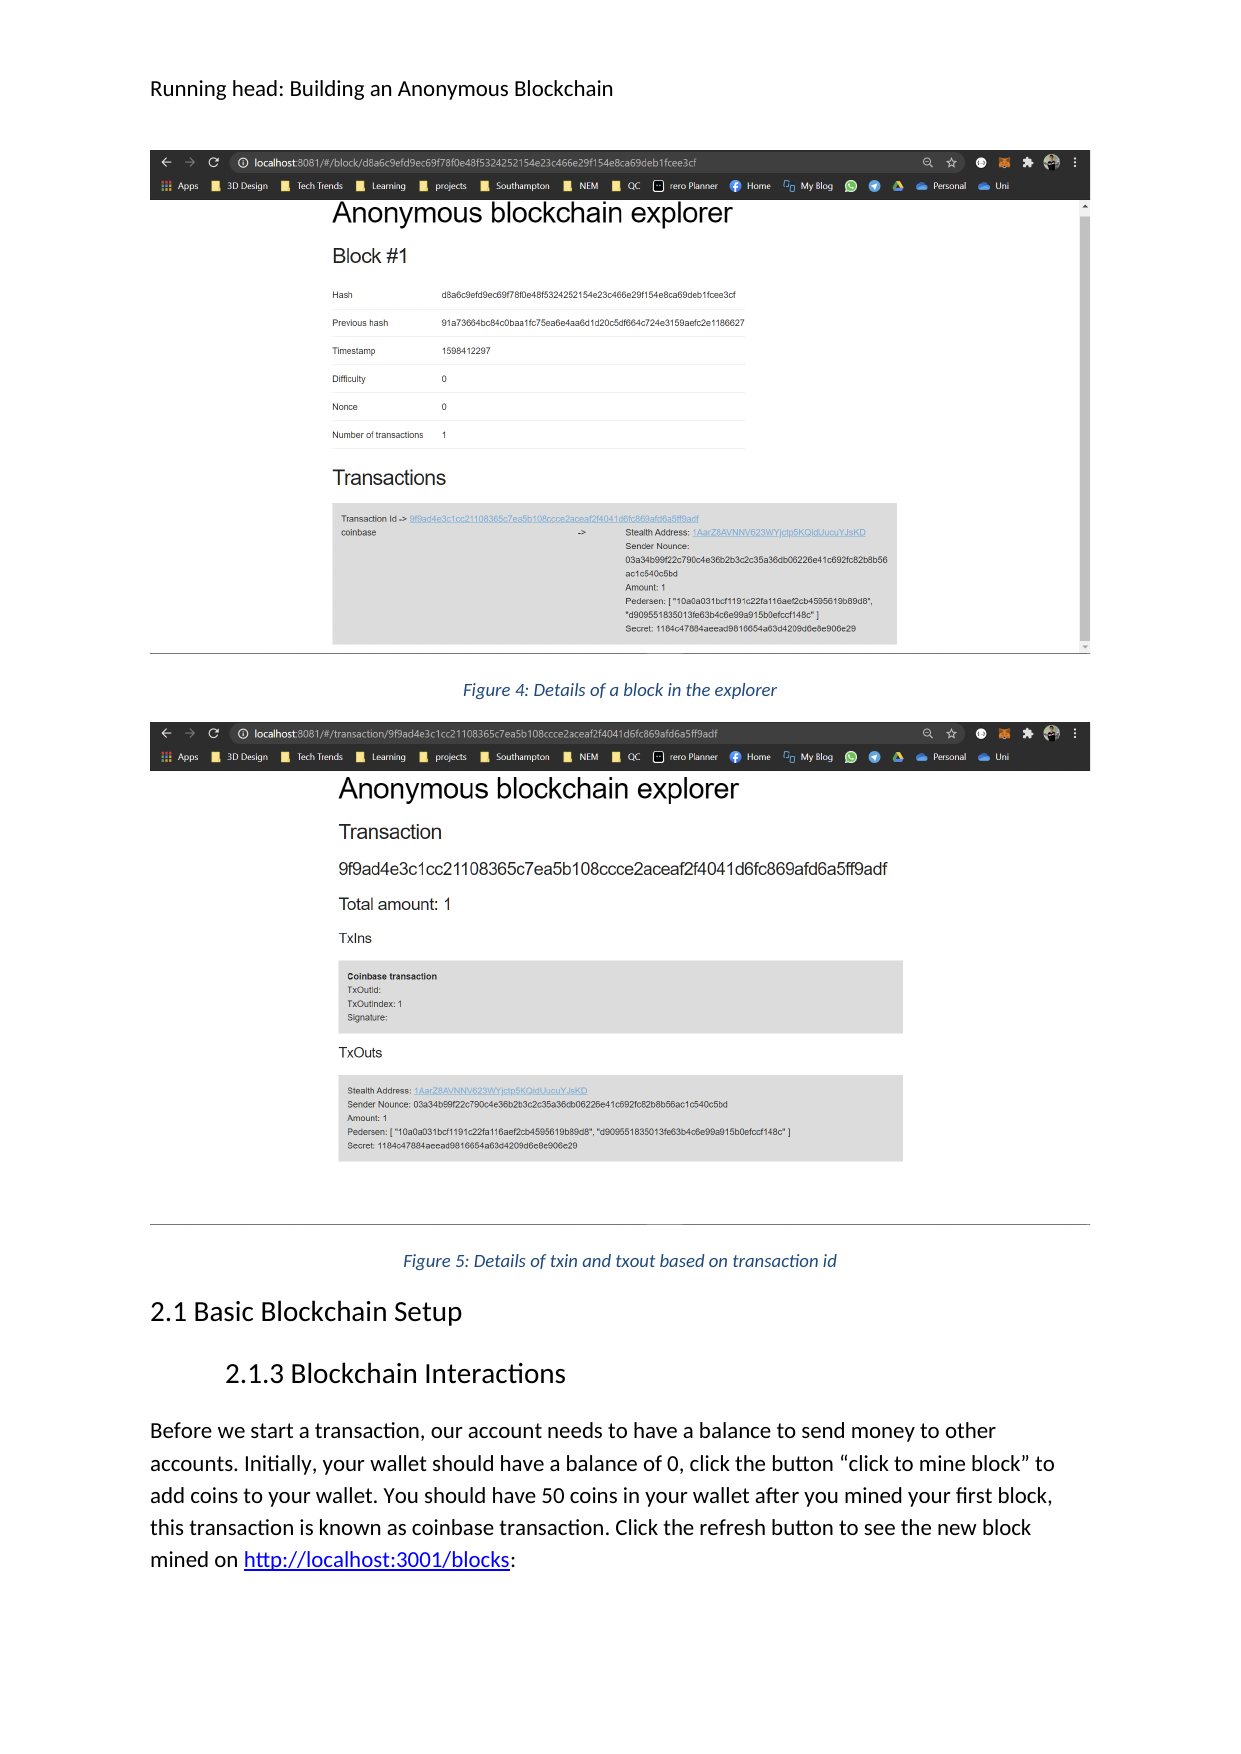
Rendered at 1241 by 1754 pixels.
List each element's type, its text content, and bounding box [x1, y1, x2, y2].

text Before we start a transaction, our account needs to have a balance to send money to other accounts. Initially, your wallet should have a balance of 0, click the button “click to mine block” to add coins to your wallet. You should have 50 coins in your wallet after you mined your first block, this transaction is known as coinbase transaction. Click the refresh button to see the new block mined on http://localhost:3001/blocks: [150, 1416, 1090, 1573]
picture [150, 150, 1091, 654]
text Figure 4: Details of a block in the explorer [150, 679, 1090, 702]
picture [150, 722, 1091, 1225]
text 2.1.3 Blockchain Interactions [150, 1355, 1090, 1390]
text 2.1 Basic Blockchain Setup [150, 1293, 1090, 1328]
text Figure 5: Details of txin and txout based on transaction id [150, 1249, 1090, 1272]
